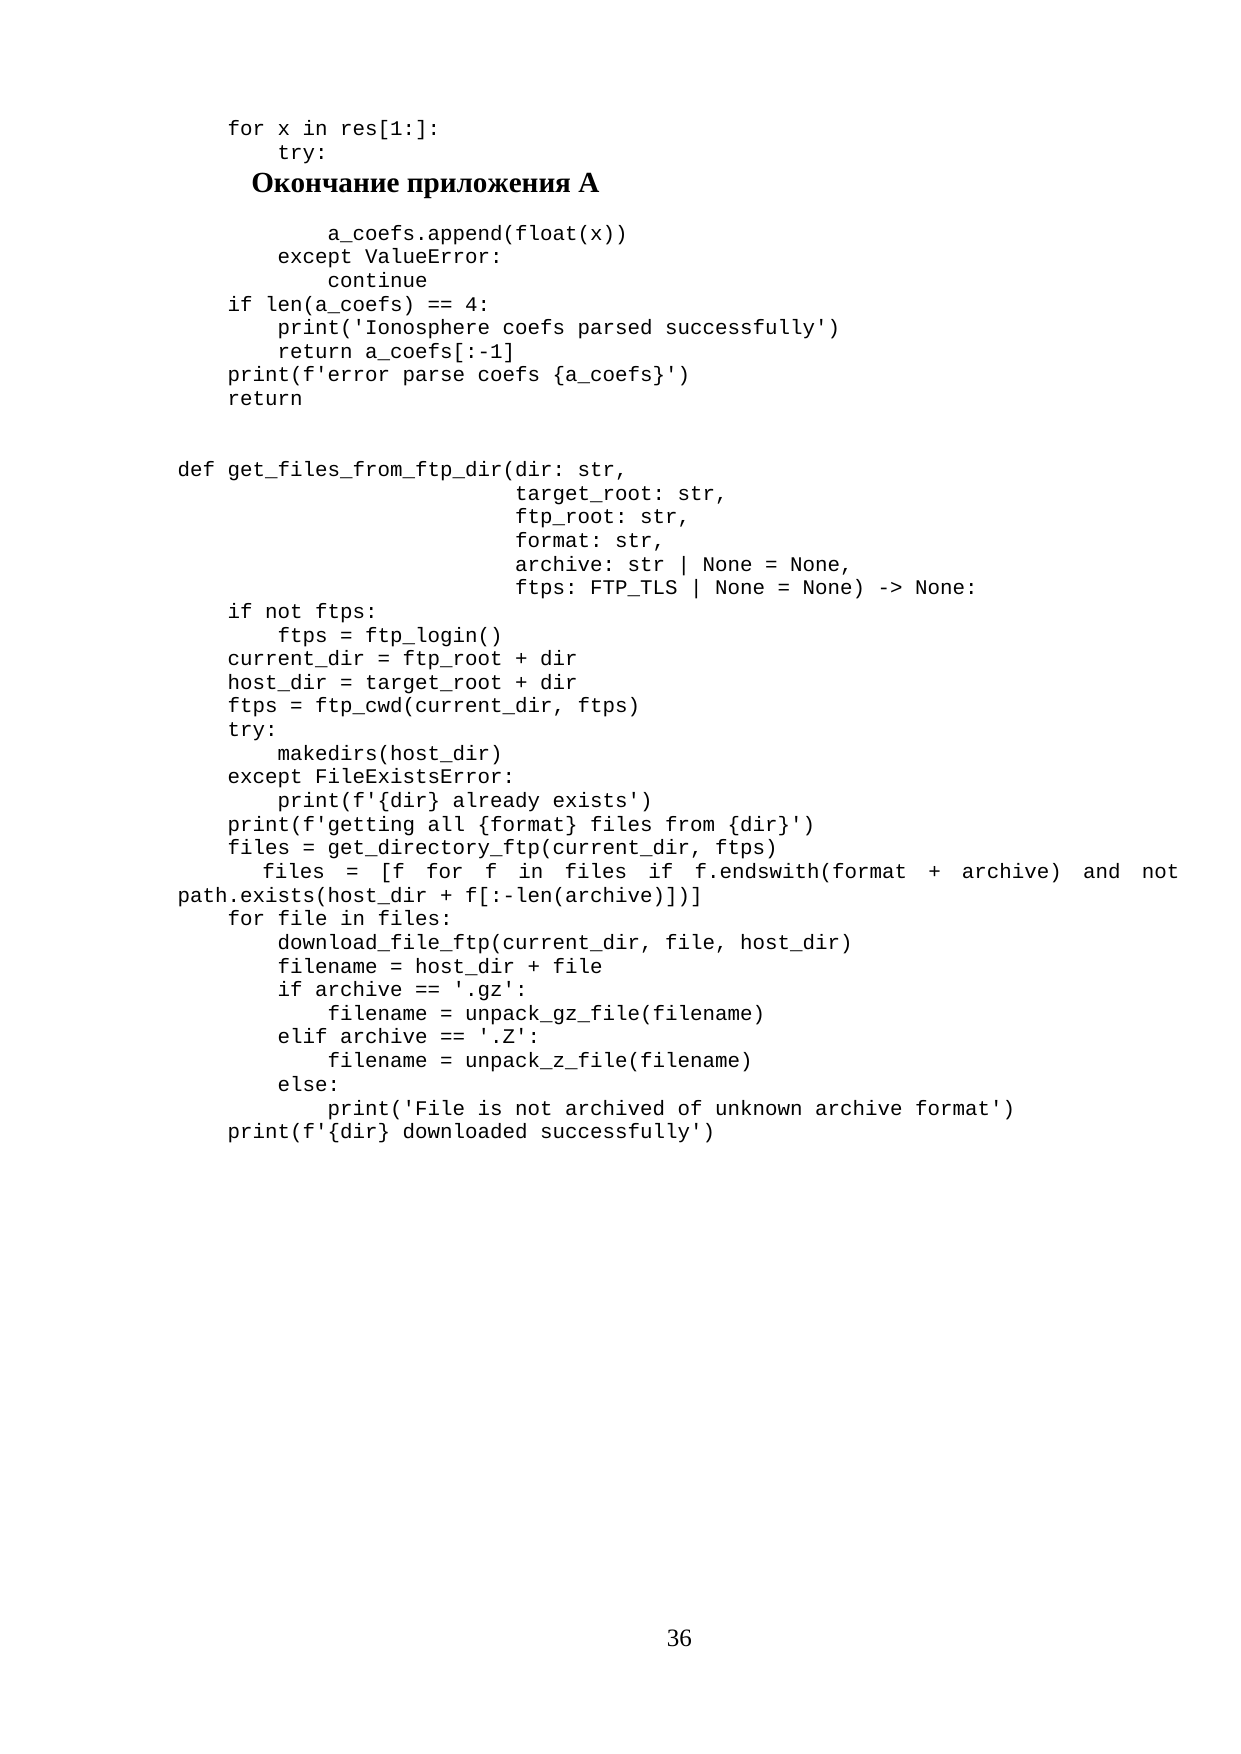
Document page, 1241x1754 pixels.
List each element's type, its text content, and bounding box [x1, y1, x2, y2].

text except FileExistsError: [177, 766, 1181, 790]
text if len(a_coefs) == 4: [177, 293, 1181, 317]
text print(f'getting all {format} files from {dir}') [177, 814, 1181, 837]
text for x in res[1:]: [177, 118, 1181, 142]
text elif archive == '.Z': [177, 1027, 1181, 1050]
text current_dir = ftp_root + dir [177, 648, 1181, 672]
text ftps = ftp_login() [177, 624, 1181, 648]
text host_dir = target_root + dir [177, 672, 1181, 696]
text print(f'{dir} already exists') [177, 790, 1181, 814]
text def get_files_from_ftp_dir(dir: str, [177, 459, 1181, 483]
text filename = unpack_gz_file(filename) [177, 1003, 1181, 1027]
text filename = host_dir + file [177, 956, 1181, 979]
text return [177, 388, 1181, 412]
text if archive == '.gz': [177, 979, 1181, 1003]
text ftps: FTP_TLS | None = None) -> None: [177, 577, 1181, 601]
text if not ftps: [177, 601, 1181, 624]
text files = get_directory_ftp(current_dir, ftps) [177, 837, 1181, 861]
text target_root: str, [177, 483, 1181, 506]
text else: [177, 1074, 1181, 1097]
text except ValueError: [177, 246, 1181, 270]
text format: str, [177, 530, 1181, 554]
text print('Ionosphere coefs parsed successfully') [177, 317, 1181, 341]
text print(f'{dir} downloaded successfully') [177, 1121, 1181, 1145]
text download_file_ftp(current_dir, file, host_dir) [177, 932, 1181, 956]
text continue [177, 270, 1181, 293]
text makedirs(host_dir) [177, 743, 1181, 766]
text filename = unpack_z_file(filename) [177, 1050, 1181, 1074]
text for file in files: [177, 908, 1181, 932]
text print('File is not archived of unknown archive format') [177, 1097, 1181, 1121]
text ftps = ftp_cwd(current_dir, ftps) [177, 696, 1181, 719]
text try: [177, 142, 1181, 165]
text print(f'error parse coefs {a_coefs}') [177, 364, 1181, 388]
text Окончание приложения А [177, 165, 1181, 199]
text return a_coefs[:-1] [177, 341, 1181, 364]
text try: [177, 719, 1181, 743]
text files = [f for f in files if f.endswith(format + archive) and not path.exists(host_dir + f[:-len(archive)])] [177, 861, 1181, 908]
text ftp_root: str, [177, 506, 1181, 530]
text archive: str | None = None, [177, 554, 1181, 577]
text a_coefs.append(float(x)) [177, 223, 1181, 246]
